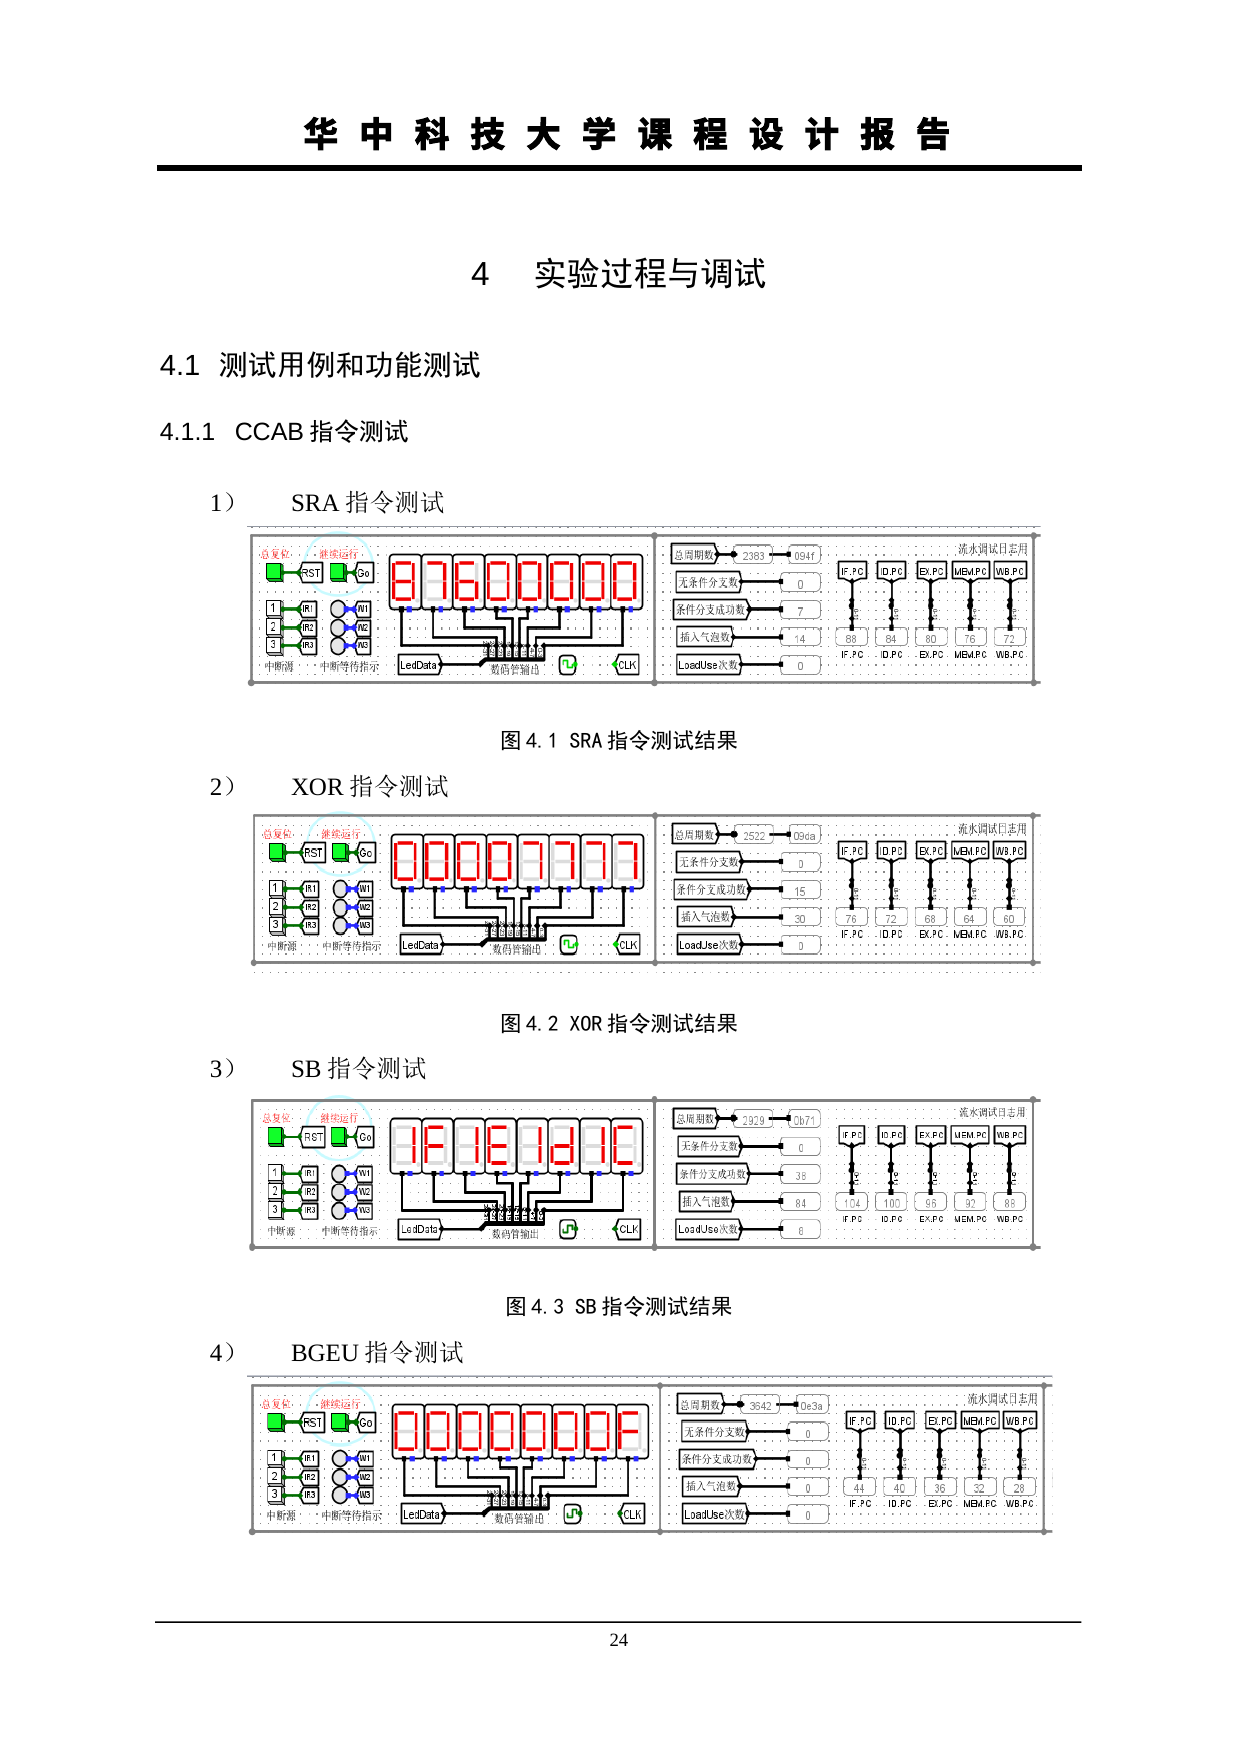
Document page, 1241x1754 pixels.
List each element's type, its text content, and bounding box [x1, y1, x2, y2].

subtitle CCAB指令测试 [159, 407, 1078, 454]
picture [247, 1375, 1053, 1540]
list SRA指令测试 [209, 478, 1075, 526]
text 图4.3 SB指令测试结果 [159, 1293, 1078, 1318]
subtitle 实验过程与调试 [159, 248, 1078, 296]
list SB指令测试 [209, 1044, 1075, 1092]
picture [247, 1092, 1041, 1254]
subtitle 测试用例和功能测试 [159, 346, 1053, 382]
text 图4.2 XOR指令测试结果 [159, 1010, 1078, 1035]
list BGEU指令测试 [209, 1327, 1075, 1375]
picture [247, 809, 1041, 975]
picture [247, 526, 1041, 692]
text 图4.1 SRA指令测试结果 [159, 727, 1078, 752]
list XOR指令测试 [209, 761, 1075, 809]
